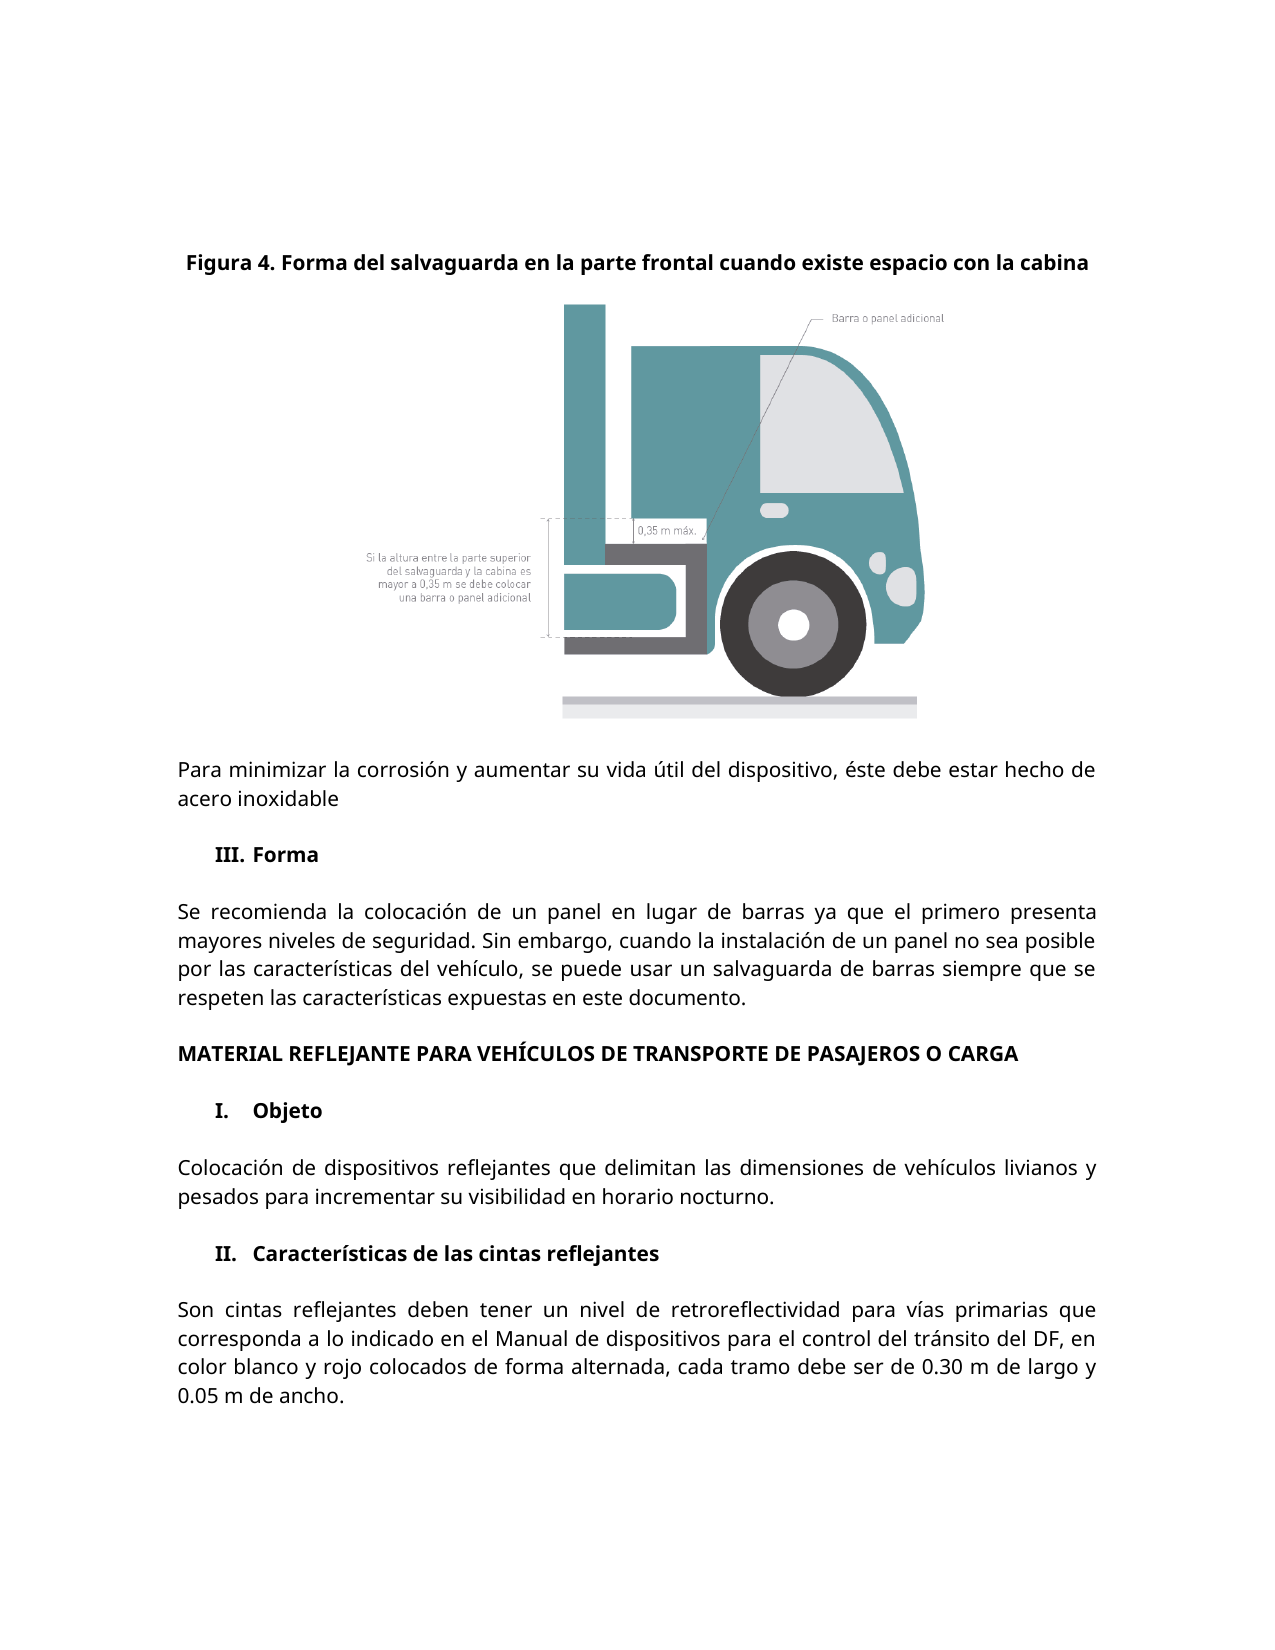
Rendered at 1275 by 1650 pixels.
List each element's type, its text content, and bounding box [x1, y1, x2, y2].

text Para minimizar la corrosión y aumentar su vida útil del dispositivo, éste debe estar hecho de acero inoxidable [177, 755, 1098, 812]
list Características de las cintas reflejantes [215, 1239, 1098, 1267]
list Forma [215, 841, 1098, 869]
picture [356, 304, 957, 727]
text Colocación de dispositivos reflejantes que delimitan las dimensiones de vehículos livianos y pesados para incrementar su visibilidad en horario nocturno. [177, 1153, 1098, 1210]
list Objeto [215, 1096, 1098, 1125]
text Se recomienda la colocación de un panel en lugar de barras ya que el primero presenta mayores niveles de seguridad. Sin embargo, cuando la instalación de un panel no sea posible por las características del vehículo, se puede usar un salvaguarda de barras siempre que se respeten las características expuestas en este documento. [177, 897, 1098, 1011]
text MATERIAL REFLEJANTE PARA VEHÍCULOS DE TRANSPORTE DE PASAJEROS O CARGA [177, 1039, 1098, 1068]
text Son cintas reflejantes deben tener un nivel de retroreflectividad para vías primarias que corresponda a lo indicado en el Manual de dispositivos para el control del tránsito del DF, en color blanco y rojo colocados de forma alternada, cada tramo debe ser de 0.30 m de largo y 0.05 m de ancho. [177, 1296, 1098, 1409]
text Figura 4. Forma del salvaguarda en la parte frontal cuando existe espacio con la cabina [177, 248, 1098, 276]
